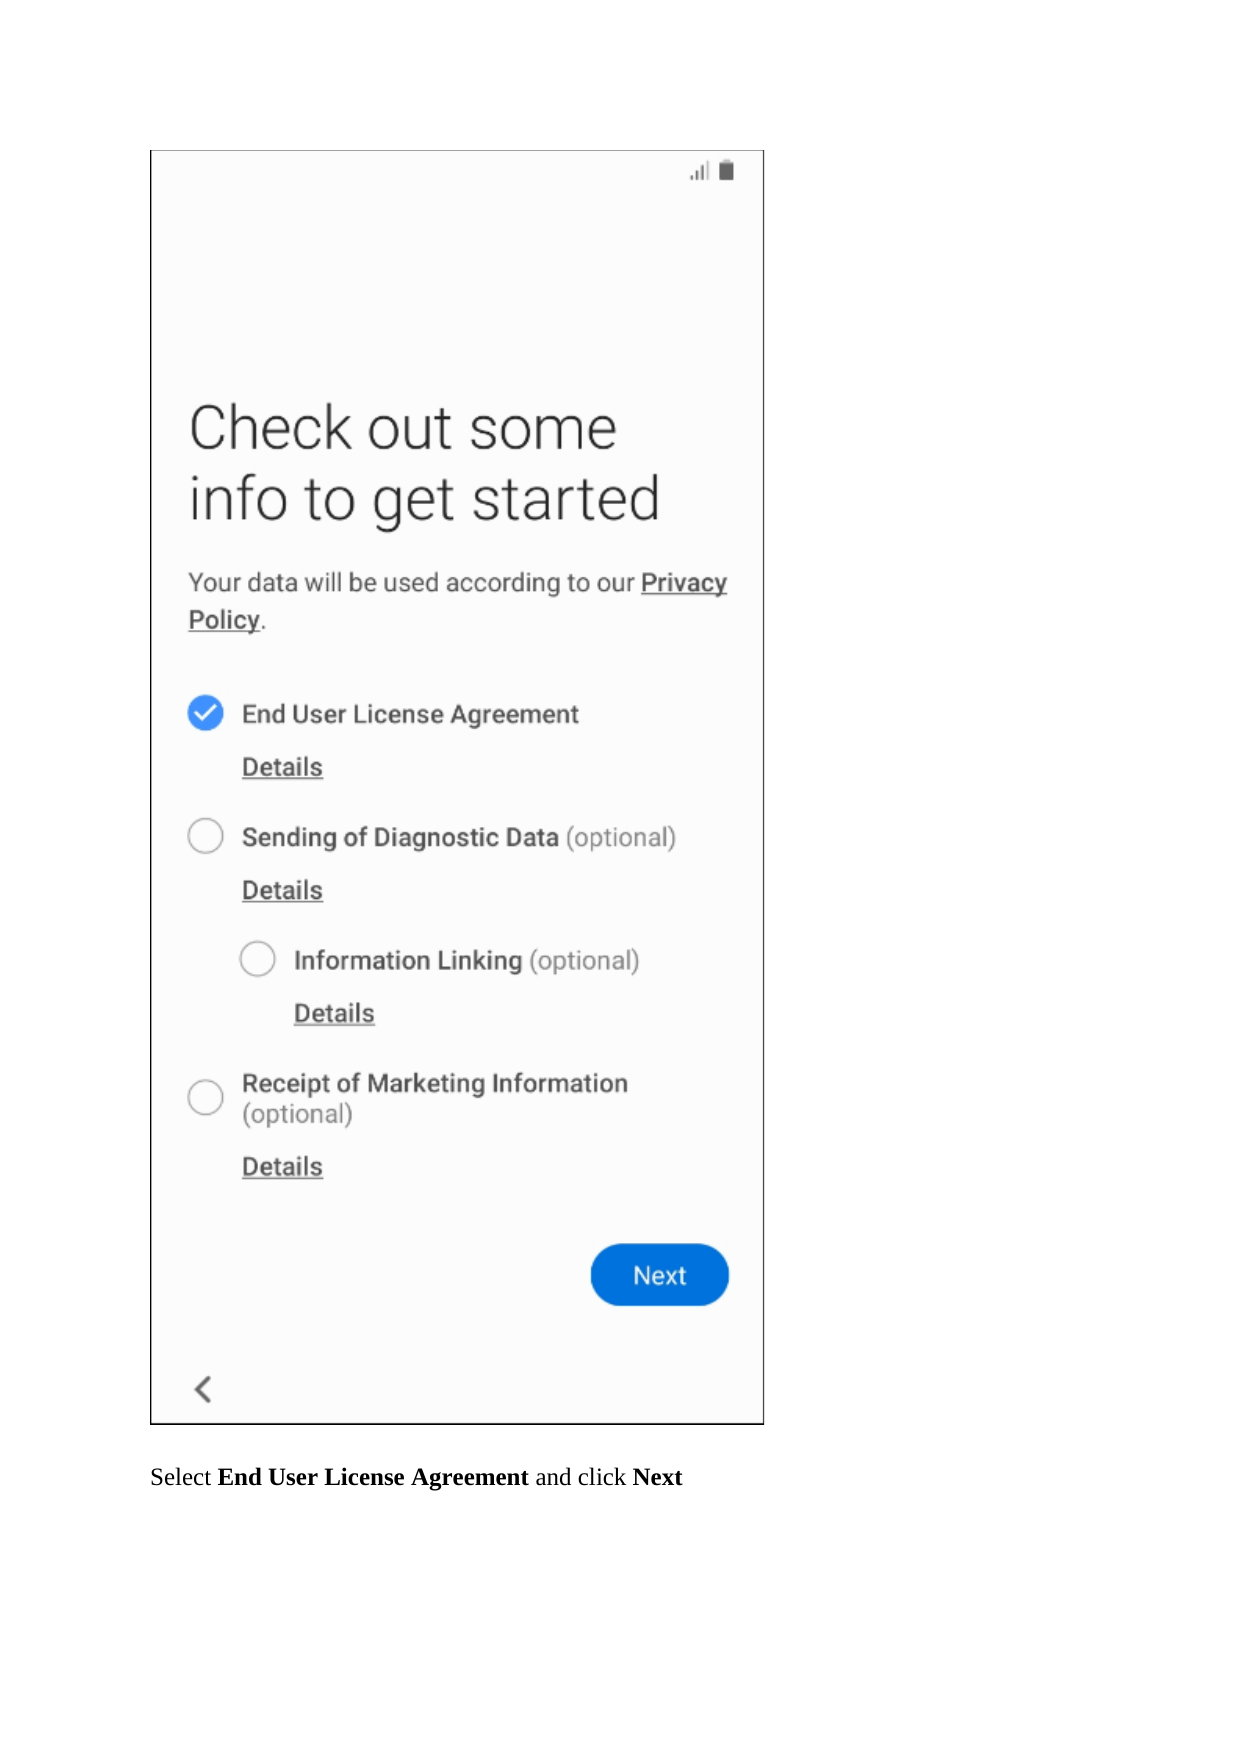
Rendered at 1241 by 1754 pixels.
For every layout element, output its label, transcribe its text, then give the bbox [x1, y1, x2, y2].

picture [150, 150, 765, 1425]
text Select End User License Agreement and click Next [150, 1462, 1090, 1491]
